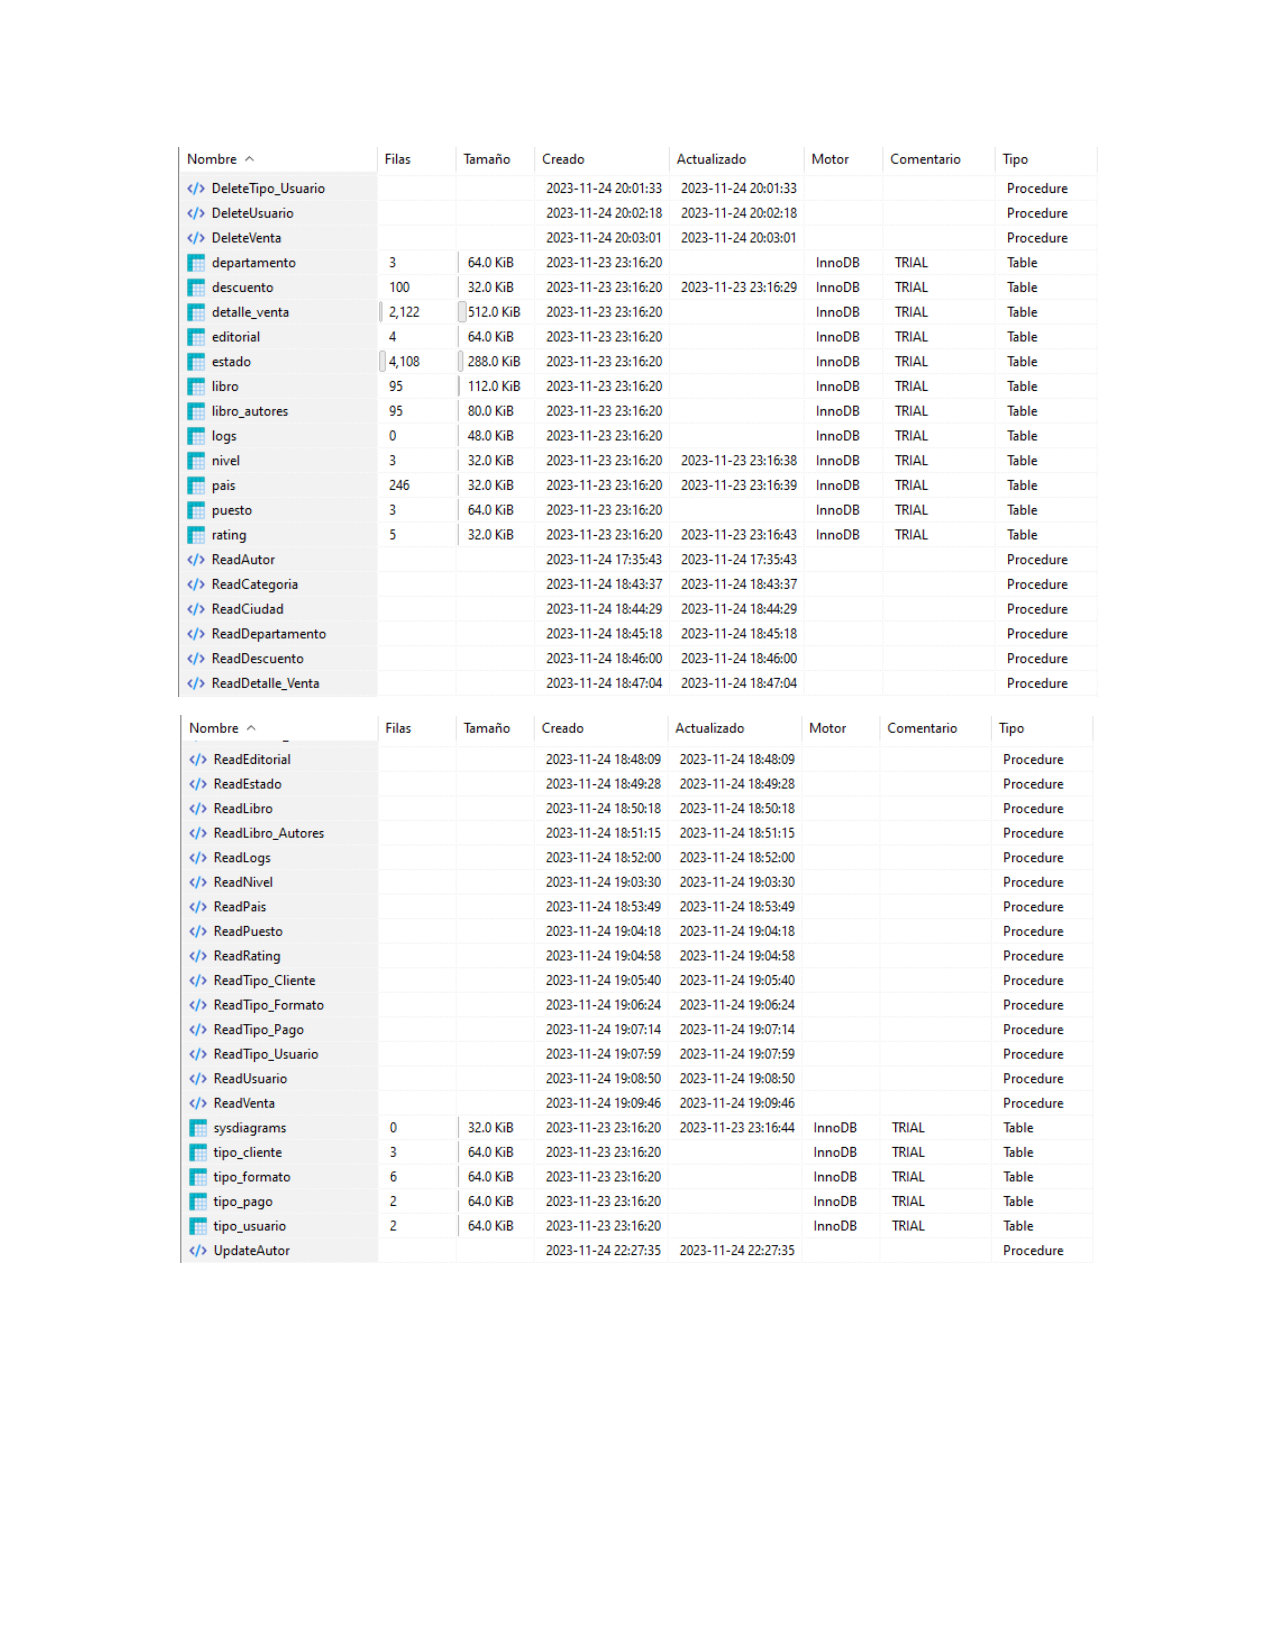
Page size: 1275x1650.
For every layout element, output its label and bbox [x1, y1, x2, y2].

picture [177, 147, 1098, 697]
picture [177, 715, 1098, 1263]
